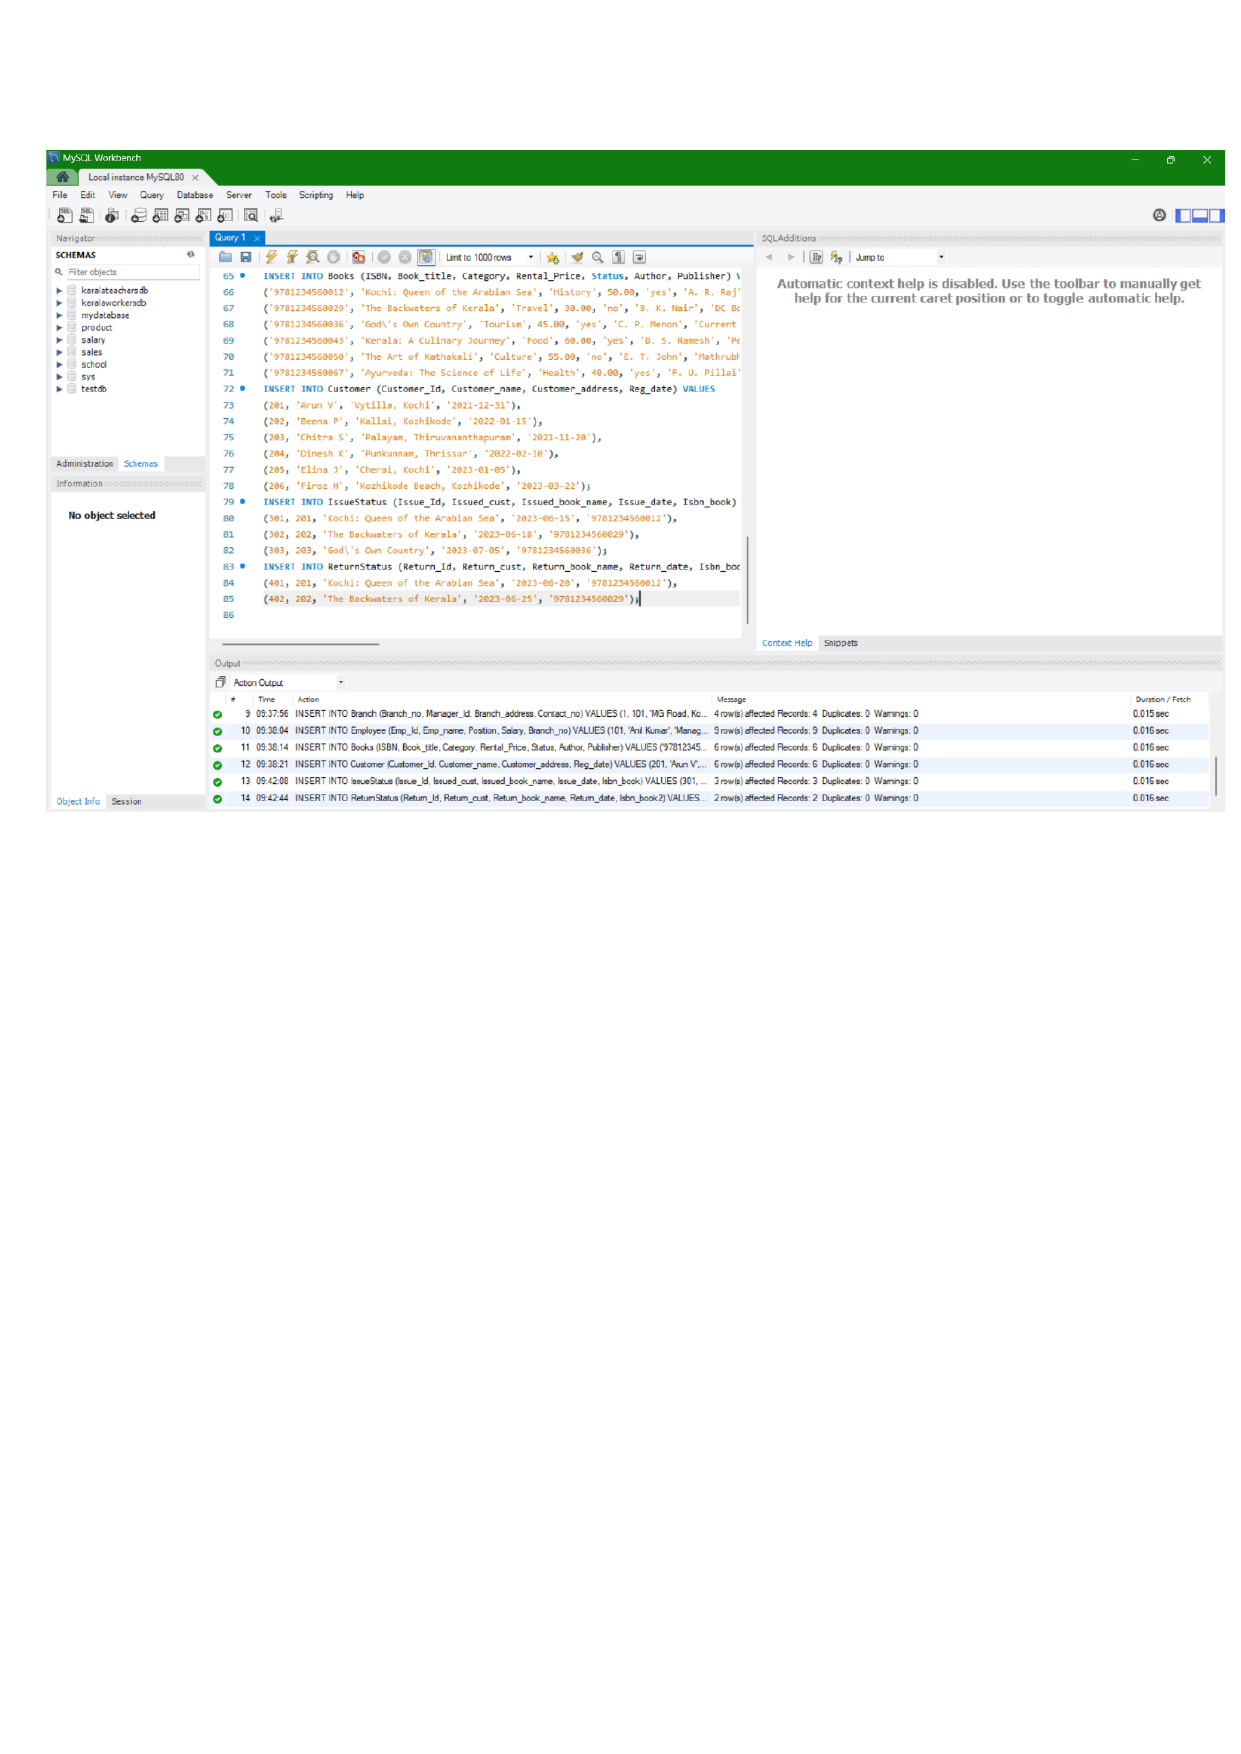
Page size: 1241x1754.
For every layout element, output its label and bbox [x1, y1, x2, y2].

picture [46, 150, 1226, 812]
